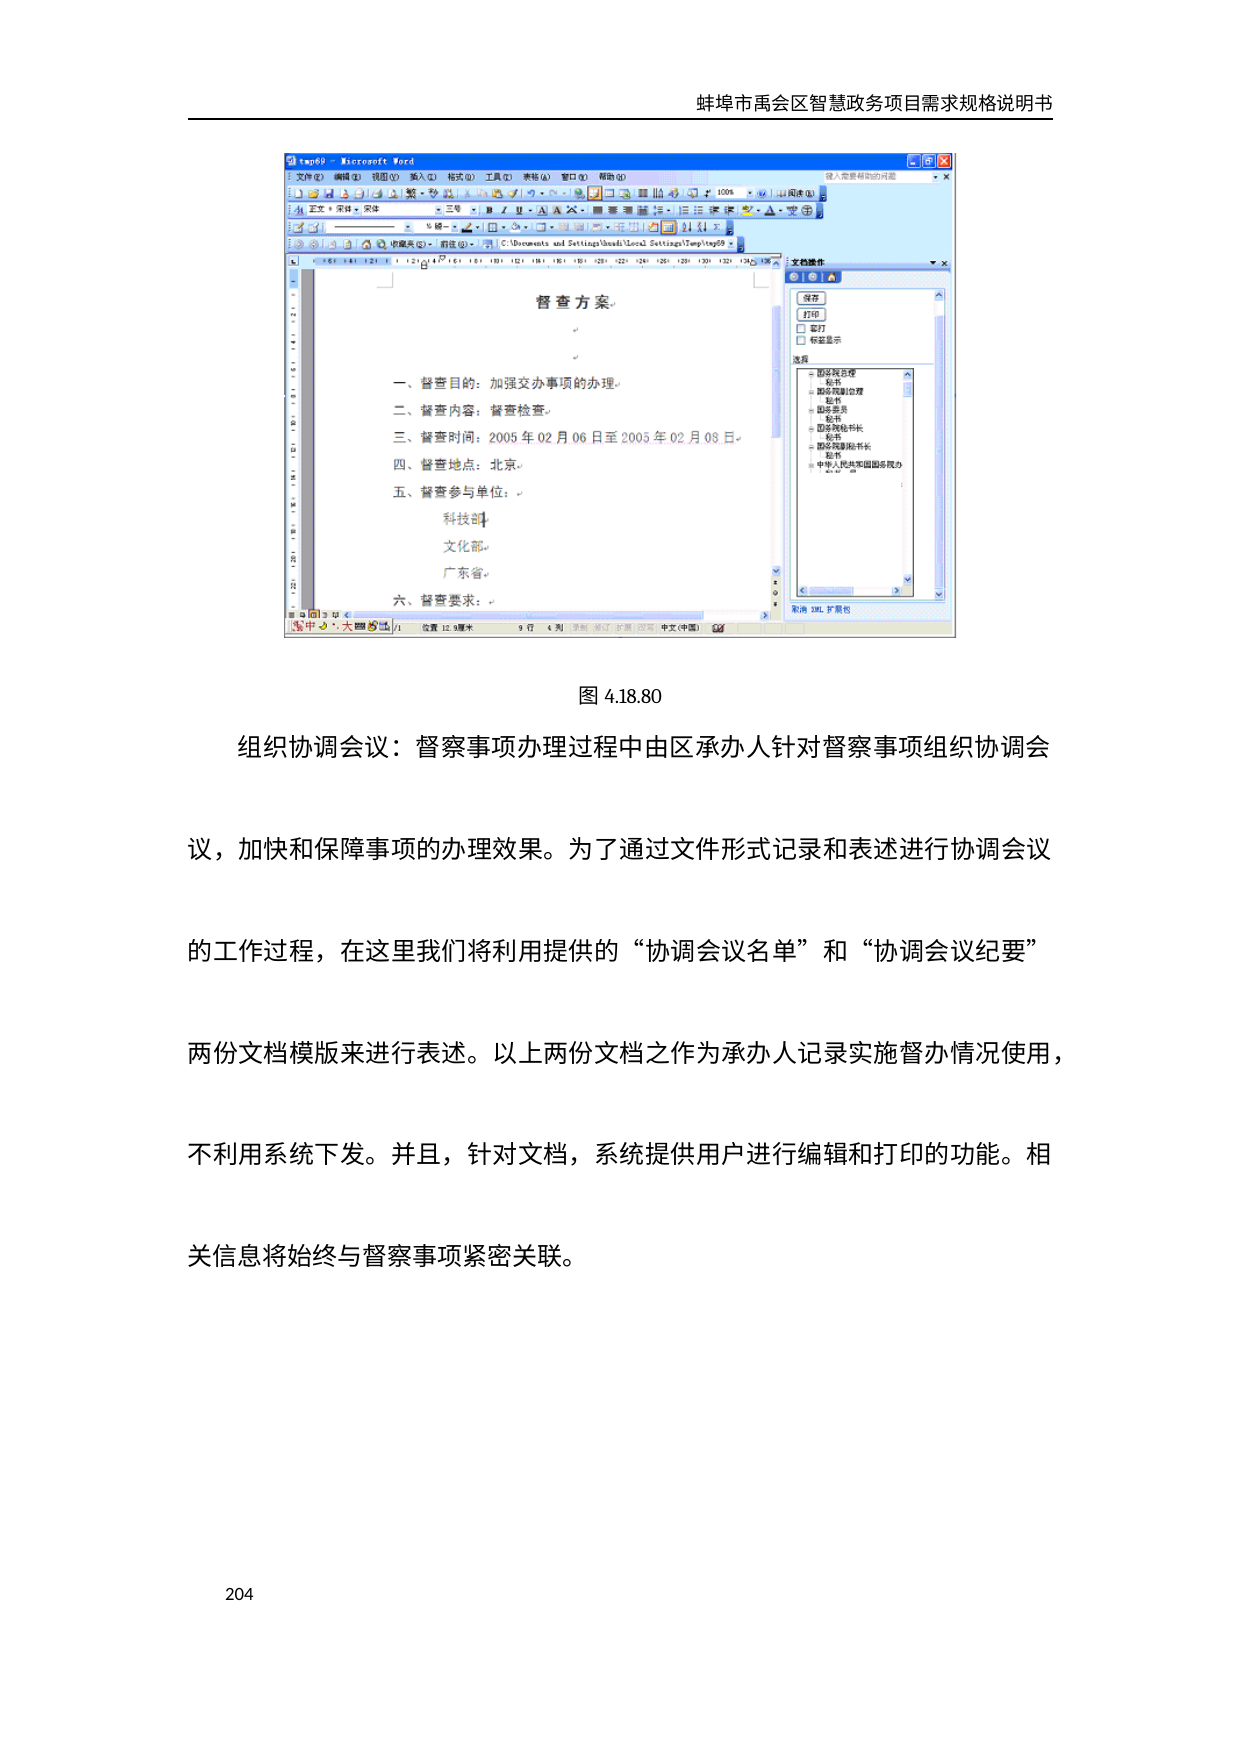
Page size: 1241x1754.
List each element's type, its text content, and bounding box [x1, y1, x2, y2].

picture [284, 153, 957, 638]
text 组织协调会议：督察事项办理过程中由区承办人针对督察事项组织协调会议，加快和保障事项的办理效果。为了通过文件形式记录和表述进行协调会议的工作过程，在这里我们将利用提供的“协调会议名单”和“协调会议纪要”两份文档模版来进行表述。以上两份文档之作为承办人记录实施督办情况使用，不利用系统下发。并且，针对文档，系统提供用户进行编辑和打印的功能。相关信息将始终与督察事项紧密关联。 [187, 712, 1053, 1289]
